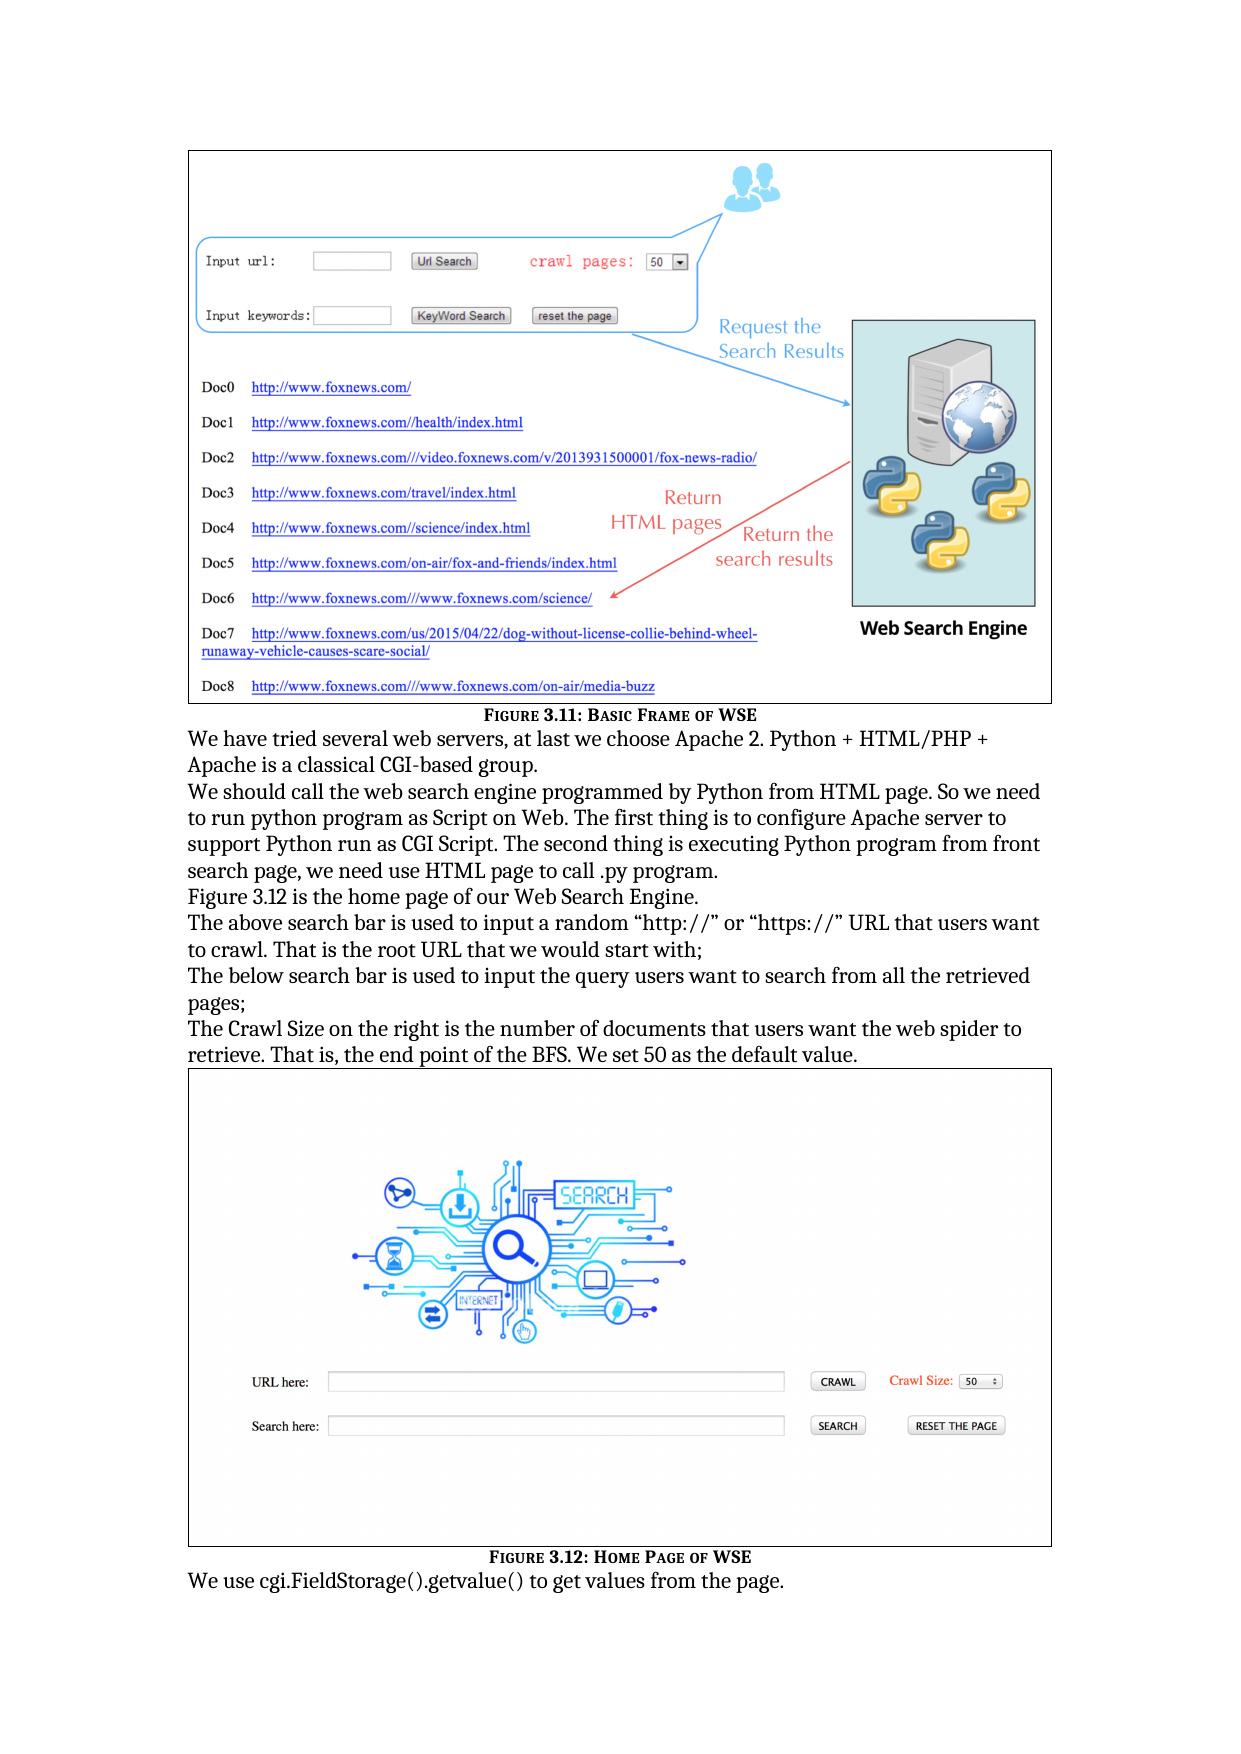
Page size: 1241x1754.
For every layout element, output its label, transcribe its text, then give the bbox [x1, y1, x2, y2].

text The above search bar is used to input a random “http://” or “https://” URL that users want to crawl. That is the root URL that we would start with; [187, 910, 1053, 963]
text Figure 3.12: Home Page of WSE [187, 1547, 1053, 1568]
text We have tried several web servers, at last we choose Apache 2. Python + HTML/PHP + Apache is a classical CGI-based group. [187, 726, 1053, 778]
picture [189, 1069, 1051, 1546]
text The below search bar is used to input the query users want to search from all the retrieved pages; [187, 963, 1053, 1016]
text We use cgi.FieldStorage().getvalue() to get values from the page. [187, 1568, 1053, 1594]
text Figure 3.12 is the home page of our Web Search Engine. [187, 884, 1053, 910]
text We should call the web search engine programmed by Python from HTML page. So we need to run python program as Script on Web. The first thing is to configure Apache server to support Python run as CGI Script. The second thing is executing Python program from front search page, we need use HTML page to call .py program. [187, 778, 1053, 884]
text The Crawl Size on the right is the number of documents that users want the web spider to retrieve. That is, the end point of the BFS. We set 50 as the default value. [187, 1016, 1053, 1068]
text Figure 3.11: Basic Frame of WSE [187, 704, 1053, 726]
picture [189, 151, 1051, 703]
